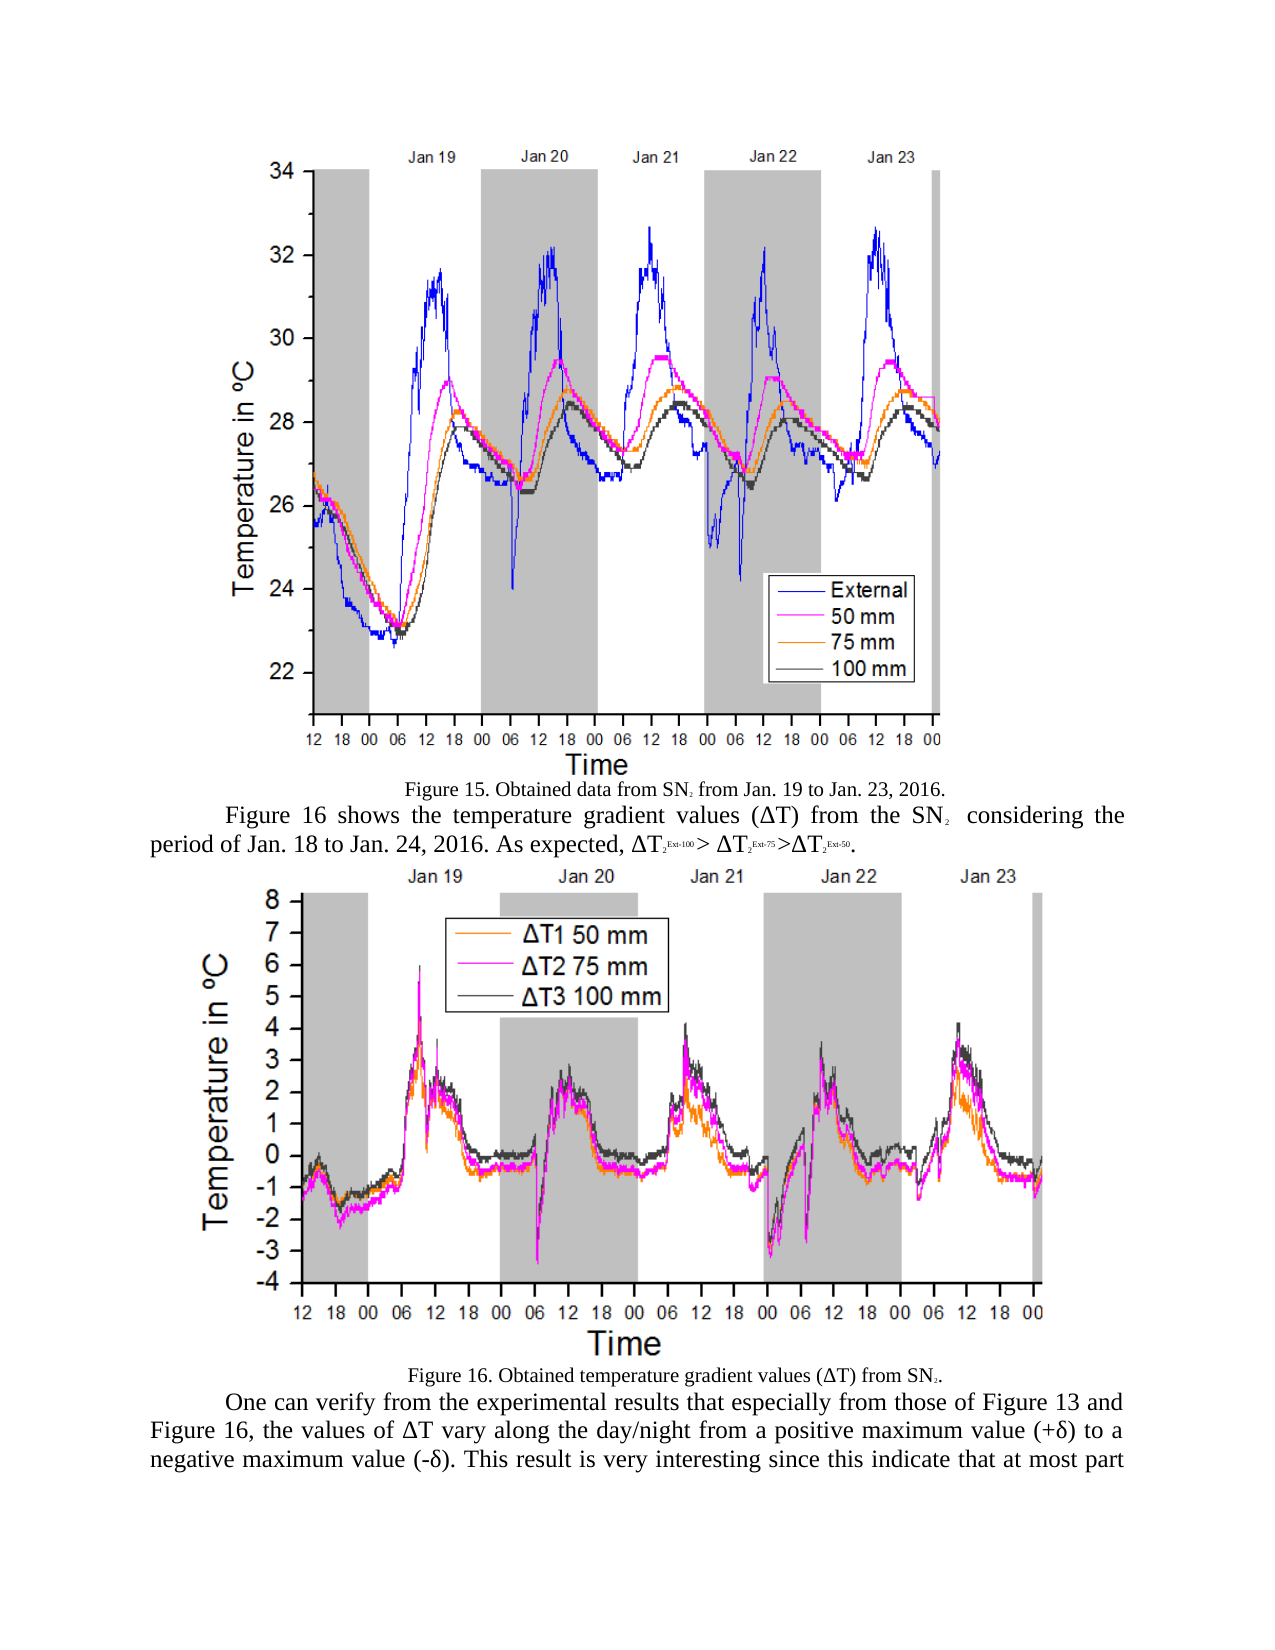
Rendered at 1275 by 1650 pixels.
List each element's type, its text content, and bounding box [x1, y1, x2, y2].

picture [194, 858, 1081, 1363]
text Figure 16 shows the temperature gradient values (ΔT) from the SN2 considering the period of Jan. 18 to Jan. 24, 2016. As expected, ΔT2Ext-100 > ΔT2Ext-75 >ΔT2Ext-50. [150, 801, 1125, 858]
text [150, 1387, 1125, 1473]
picture [225, 150, 957, 777]
text Figure 15. Obtained data from SN2 from Jan. 19 to Jan. 23, 2016. [150, 777, 1125, 801]
text Figure 16. Obtained temperature gradient values (ΔT) from SN2. [150, 1363, 1125, 1387]
